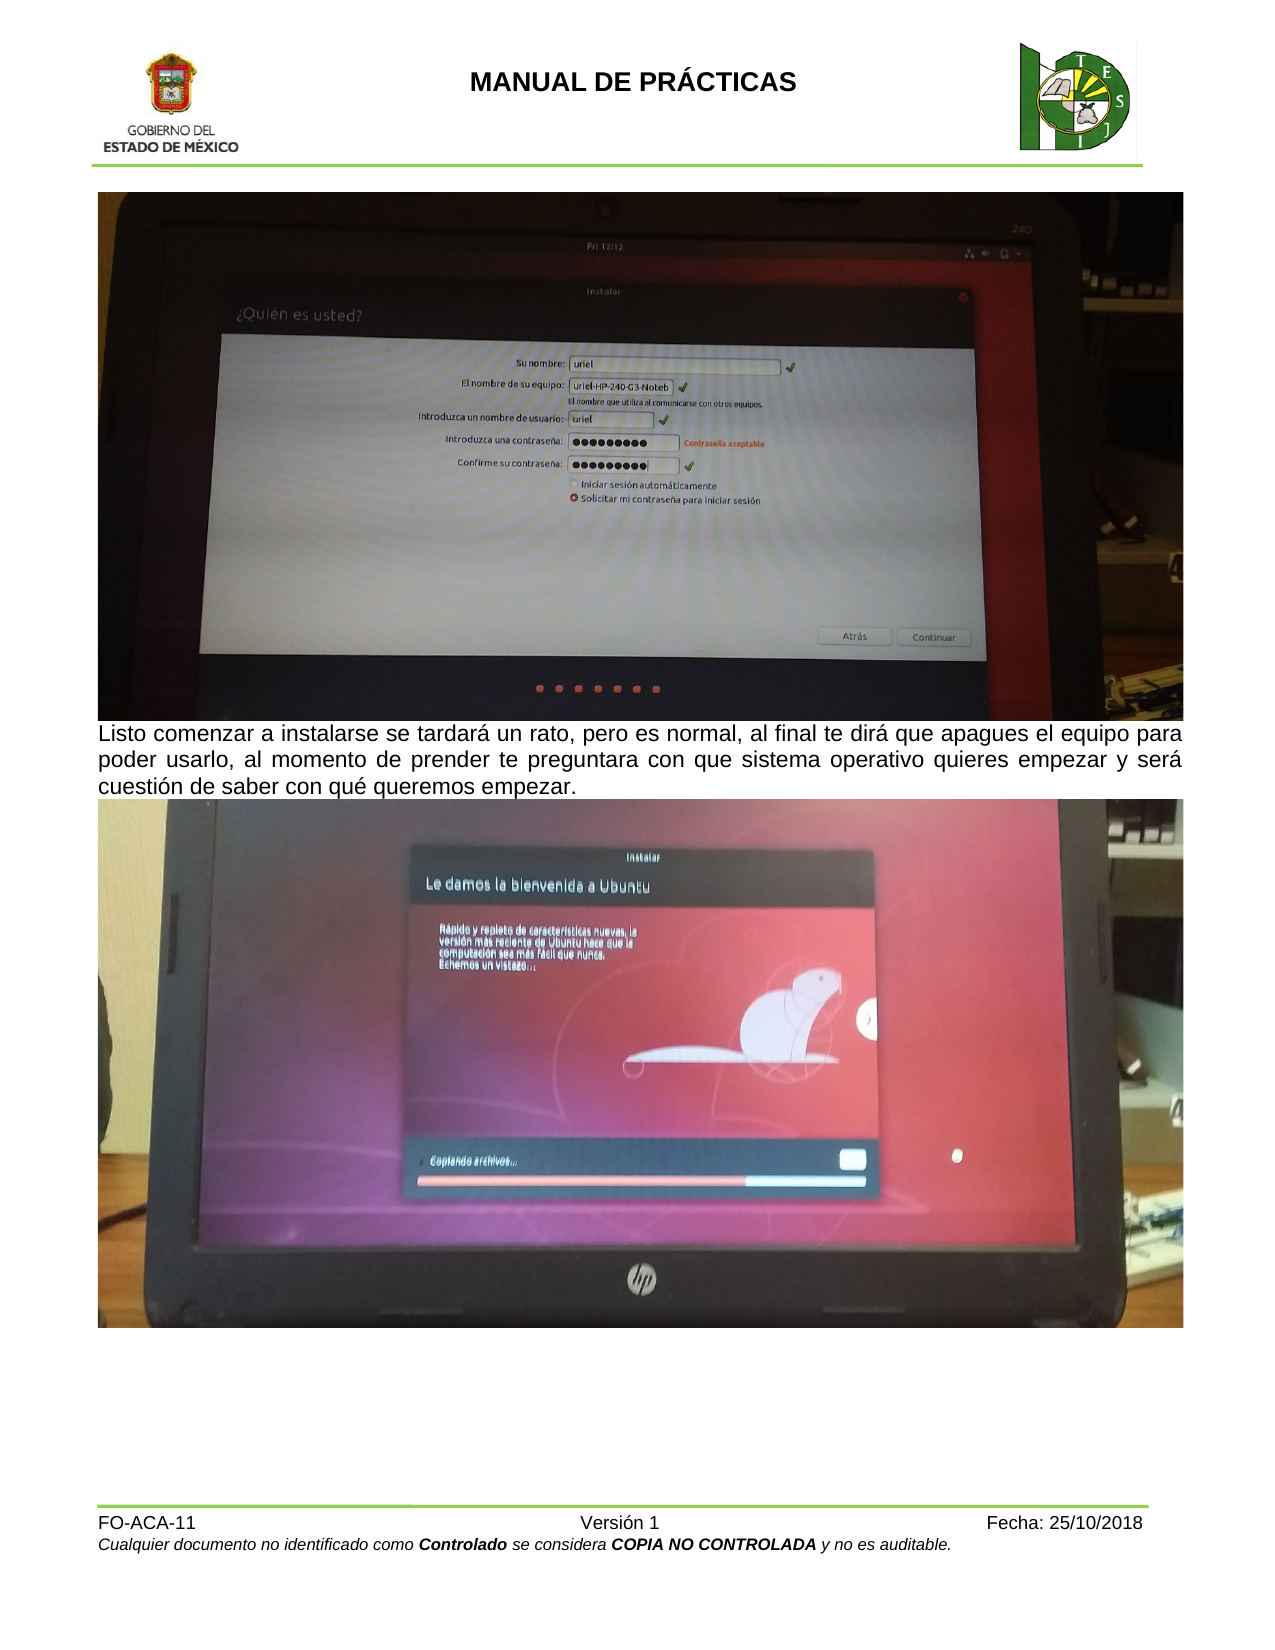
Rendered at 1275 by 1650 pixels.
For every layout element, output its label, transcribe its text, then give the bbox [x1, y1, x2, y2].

picture [1018, 41, 1137, 157]
picture [97, 192, 1184, 721]
picture [97, 799, 1184, 1328]
picture [95, 42, 241, 161]
text Listo comenzar a instalarse se tardará un rato, pero es normal, al final te dirá que apagues el equipo para poder usarlo, al momento de prender te preguntara con que sistema operativo quieres empezar y será cuestión de saber con qué queremos empezar. [98, 721, 1183, 799]
